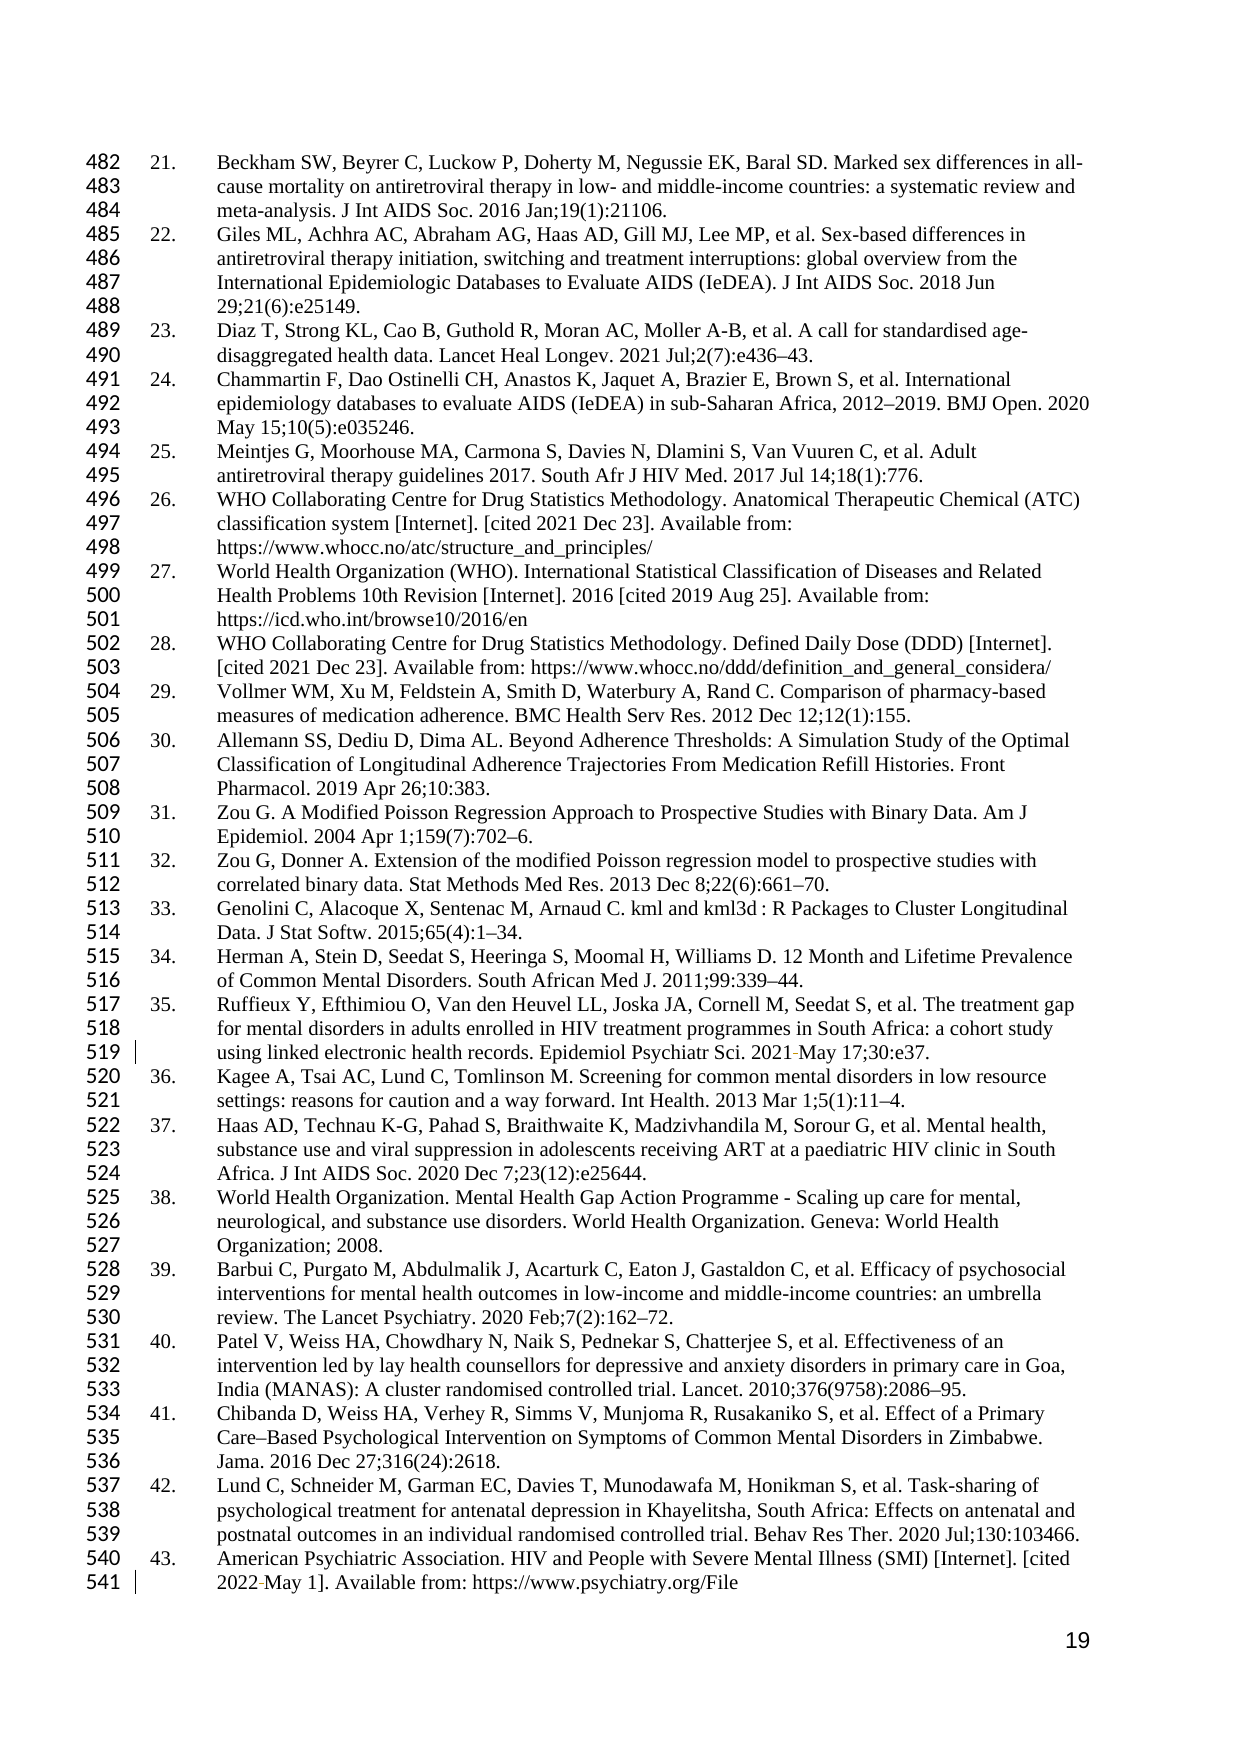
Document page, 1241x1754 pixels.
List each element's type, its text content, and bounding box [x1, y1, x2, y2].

text 35. Ruffieux Y, Efthimiou O, Van den Heuvel LL, Joska JA, Cornell M, Seedat S, et al. The treatment gap for mental disorders in adults enrolled in HIV treatment programmes in South Africa: a cohort study using linked electronic health records. Epidemiol Psychiatr Sci. 2021May 17;30:e37. [150, 992, 1090, 1064]
text 32. Zou G, Donner A. Extension of the modified Poisson regression model to prospective studies with correlated binary data. Stat Methods Med Res. 2013 Dec 8;22(6):661–70. [150, 848, 1090, 896]
text 34. Herman A, Stein D, Seedat S, Heeringa S, Moomal H, Williams D. 12 Month and Lifetime Prevalence of Common Mental Disorders. South African Med J. 2011;99:339–44. [150, 944, 1090, 992]
text 33. Genolini C, Alacoque X, Sentenac M, Arnaud C. kml and kml3d : R Packages to Cluster Longitudinal Data. J Stat Softw. 2015;65(4):1–34. [150, 896, 1090, 944]
text 42. Lund C, Schneider M, Garman EC, Davies T, Munodawafa M, Honikman S, et al. Task-sharing of psychological treatment for antenatal depression in Khayelitsha, South Africa: Effects on antenatal and postnatal outcomes in an individual randomised controlled trial. Behav Res Ther. 2020 Jul;130:103466. [150, 1473, 1090, 1546]
text 40. Patel V, Weiss HA, Chowdhary N, Naik S, Pednekar S, Chatterjee S, et al. Effectiveness of an intervention led by lay health counsellors for depressive and anxiety disorders in primary care in Goa, India (MANAS): A cluster randomised controlled trial. Lancet. 2010;376(9758):2086–95. [150, 1329, 1090, 1401]
text 37. Haas AD, Technau K-G, Pahad S, Braithwaite K, Madzivhandila M, Sorour G, et al. Mental health, substance use and viral suppression in adolescents receiving ART at a paediatric HIV clinic in South Africa. J Int AIDS Soc. 2020 Dec 7;23(12):e25644. [150, 1112, 1090, 1185]
text 26. WHO Collaborating Centre for Drug Statistics Methodology. Anatomical Therapeutic Chemical (ATC) classification system [Internet]. [cited 2021 Dec 23]. Available from: https://www.whocc.no/atc/structure_and_principles/ [150, 487, 1090, 559]
text 24. Chammartin F, Dao Ostinelli CH, Anastos K, Jaquet A, Brazier E, Brown S, et al. International epidemiology databases to evaluate AIDS (IeDEA) in sub-Saharan Africa, 2012–2019. BMJ Open. 2020 May 15;10(5):e035246. [150, 367, 1090, 439]
text 30. Allemann SS, Dediu D, Dima AL. Beyond Adherence Thresholds: A Simulation Study of the Optimal Classification of Longitudinal Adherence Trajectories From Medication Refill Histories. Front Pharmacol. 2019 Apr 26;10:383. [150, 727, 1090, 800]
text 36. Kagee A, Tsai AC, Lund C, Tomlinson M. Screening for common mental disorders in low resource settings: reasons for caution and a way forward. Int Health. 2013 Mar 1;5(1):11–4. [150, 1064, 1090, 1112]
text 27. World Health Organization (WHO). International Statistical Classification of Diseases and Related Health Problems 10th Revision [Internet]. 2016 [cited 2019 Aug 25]. Available from: https://icd.who.int/browse10/2016/en [150, 559, 1090, 631]
text 23. Diaz T, Strong KL, Cao B, Guthold R, Moran AC, Moller A-B, et al. A call for standardised age-disaggregated health data. Lancet Heal Longev. 2021 Jul;2(7):e436–43. [150, 318, 1090, 367]
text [150, 1546, 1090, 1594]
text 21. Beckham SW, Beyrer C, Luckow P, Doherty M, Negussie EK, Baral SD. Marked sex differences in all-cause mortality on antiretroviral therapy in low- and middle-income countries: a systematic review and meta-analysis. J Int AIDS Soc. 2016 Jan;19(1):21106. [150, 150, 1090, 222]
text 41. Chibanda D, Weiss HA, Verhey R, Simms V, Munjoma R, Rusakaniko S, et al. Effect of a Primary Care–Based Psychological Intervention on Symptoms of Common Mental Disorders in Zimbabwe. Jama. 2016 Dec 27;316(24):2618. [150, 1401, 1090, 1473]
text 22. Giles ML, Achhra AC, Abraham AG, Haas AD, Gill MJ, Lee MP, et al. Sex‐based differences in antiretroviral therapy initiation, switching and treatment interruptions: global overview from the International Epidemiologic Databases to Evaluate AIDS (IeDEA). J Int AIDS Soc. 2018 Jun 29;21(6):e25149. [150, 222, 1090, 318]
text 39. Barbui C, Purgato M, Abdulmalik J, Acarturk C, Eaton J, Gastaldon C, et al. Efficacy of psychosocial interventions for mental health outcomes in low-income and middle-income countries: an umbrella review. The Lancet Psychiatry. 2020 Feb;7(2):162–72. [150, 1257, 1090, 1329]
text 31. Zou G. A Modified Poisson Regression Approach to Prospective Studies with Binary Data. Am J Epidemiol. 2004 Apr 1;159(7):702–6. [150, 800, 1090, 848]
text 28. WHO Collaborating Centre for Drug Statistics Methodology. Defined Daily Dose (DDD) [Internet]. [cited 2021 Dec 23]. Available from: https://www.whocc.no/ddd/definition_and_general_considera/ [150, 631, 1090, 679]
text 38. World Health Organization. Mental Health Gap Action Programme - Scaling up care for mental, neurological, and substance use disorders. World Health Organization. Geneva: World Health Organization; 2008. [150, 1185, 1090, 1257]
text 25. Meintjes G, Moorhouse MA, Carmona S, Davies N, Dlamini S, Van Vuuren C, et al. Adult antiretroviral therapy guidelines 2017. South Afr J HIV Med. 2017 Jul 14;18(1):776. [150, 439, 1090, 487]
text 29. Vollmer WM, Xu M, Feldstein A, Smith D, Waterbury A, Rand C. Comparison of pharmacy-based measures of medication adherence. BMC Health Serv Res. 2012 Dec 12;12(1):155. [150, 679, 1090, 727]
